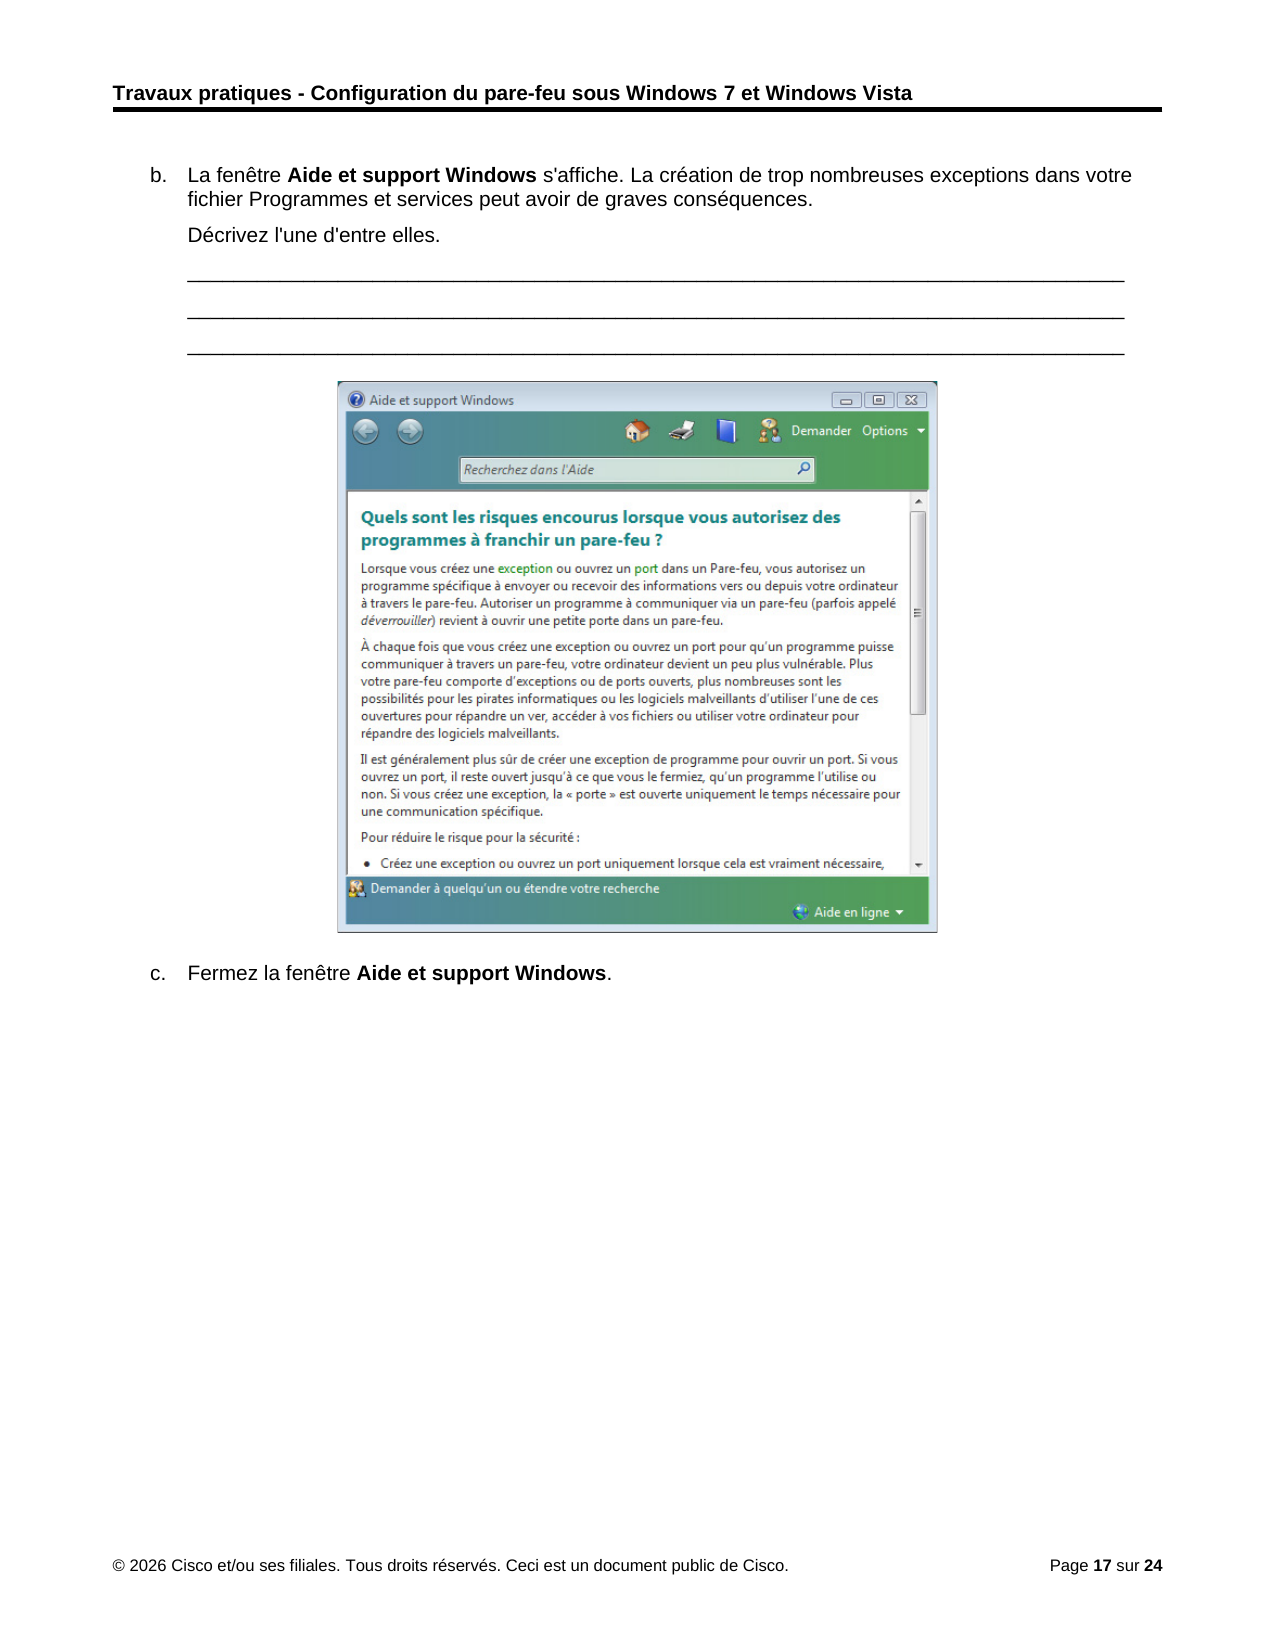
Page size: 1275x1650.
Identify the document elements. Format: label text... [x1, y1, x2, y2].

text _________________________________________________________________________________ [187, 259, 1162, 283]
picture [337, 381, 938, 933]
text _________________________________________________________________________________ [187, 332, 1162, 356]
list Décrivez l'une d'entre elles. [187, 223, 1162, 247]
text La fenêtre Aide et support Windows s'affiche. La création de trop nombreuses exceptions dans votre fichier Programmes et services peut avoir de graves conséquences. [150, 162, 1162, 210]
text Fermez la fenêtre Aide et support Windows. [150, 961, 1162, 985]
text _________________________________________________________________________________ [187, 296, 1162, 320]
